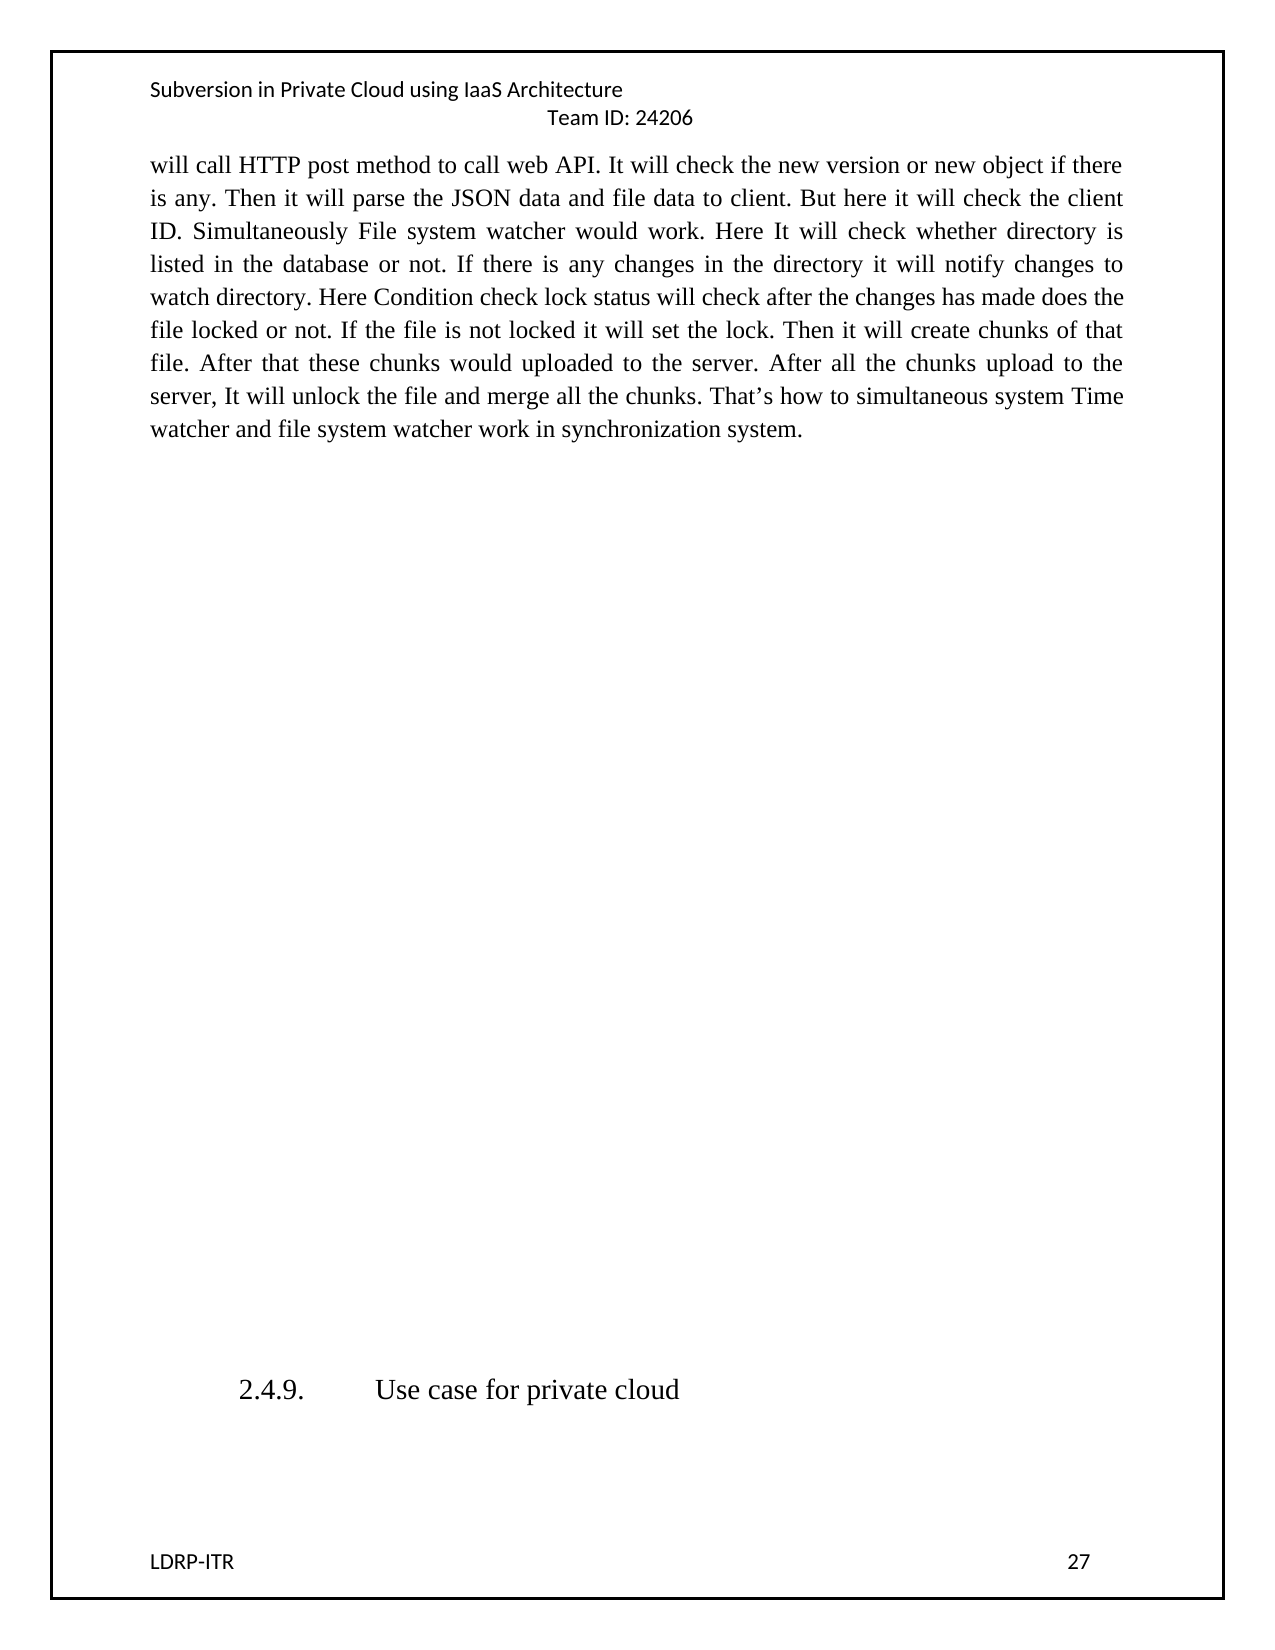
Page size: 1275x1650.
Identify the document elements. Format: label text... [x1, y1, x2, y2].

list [150, 150, 1125, 443]
list Use case for private cloud [239, 1372, 1125, 1405]
